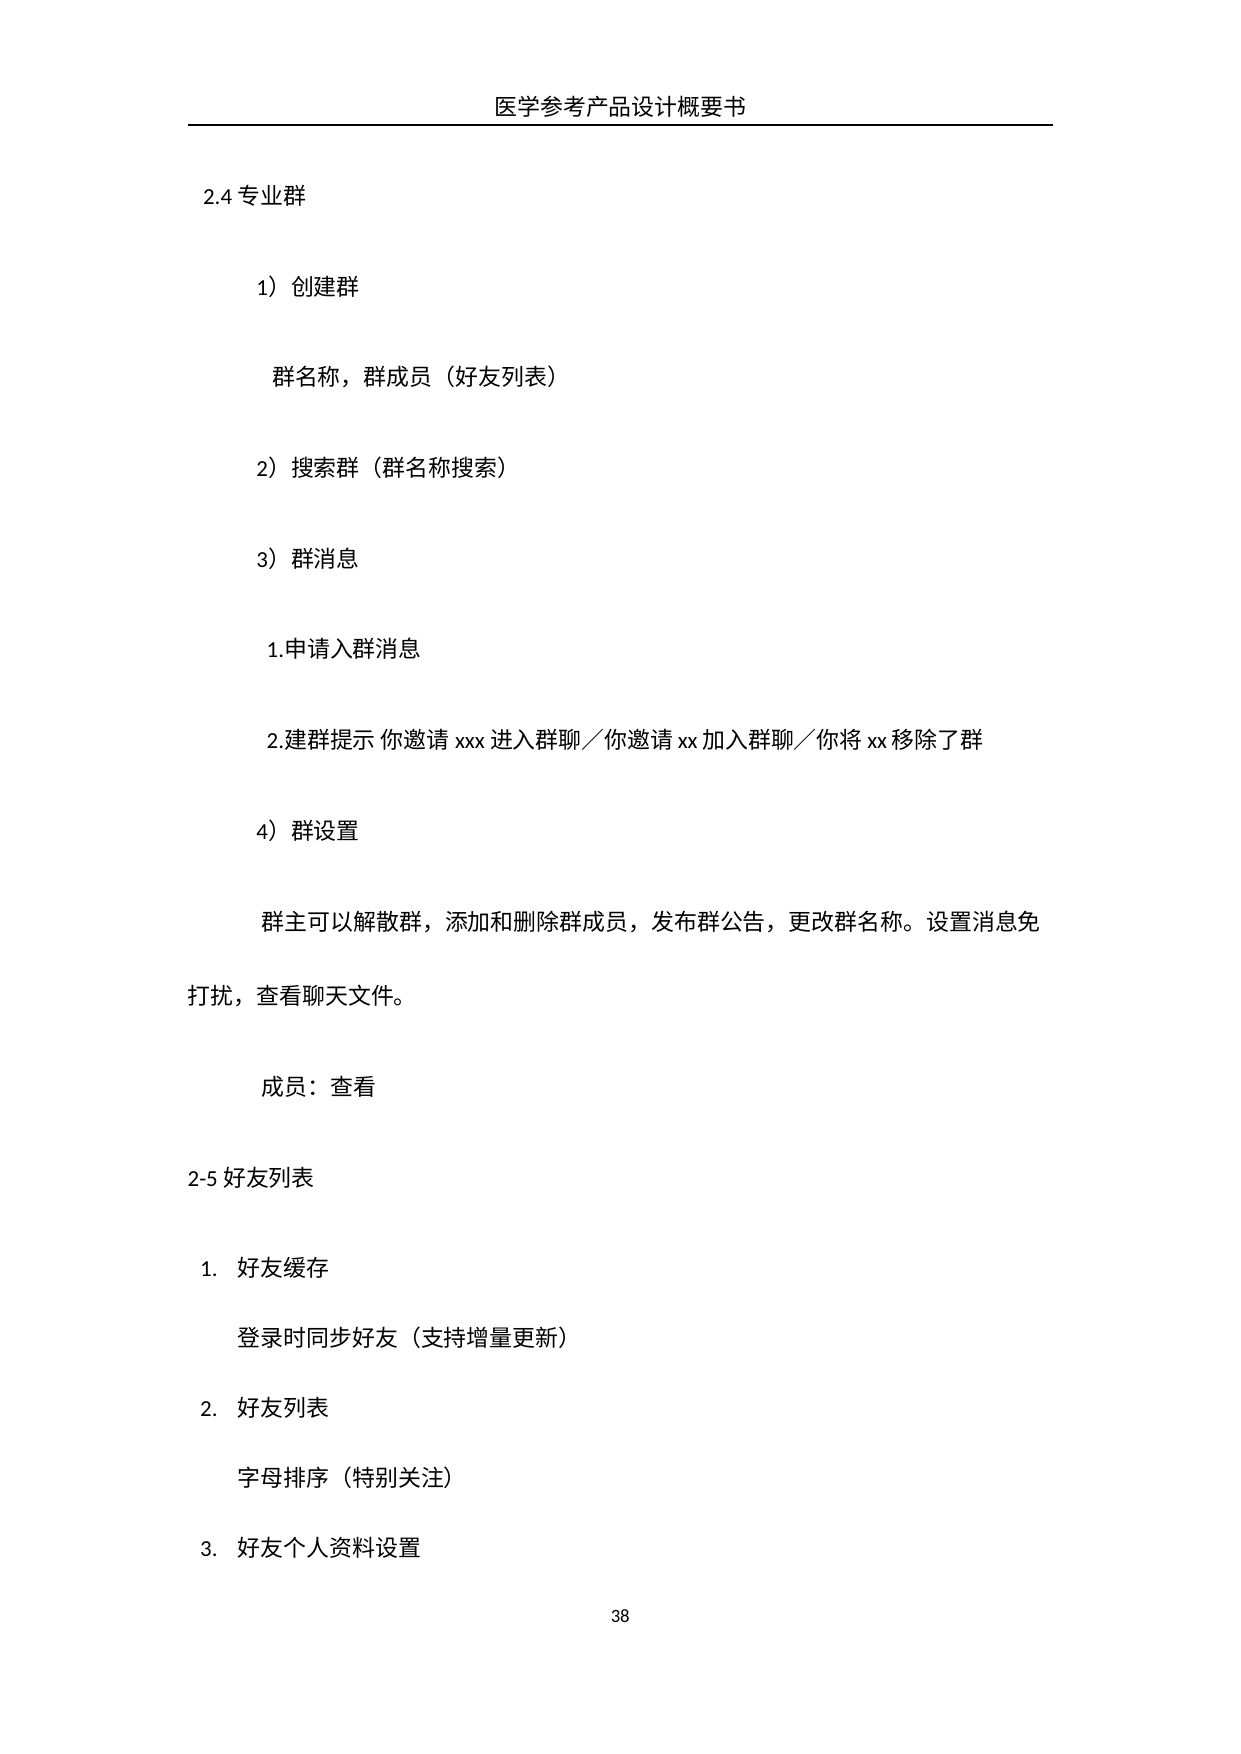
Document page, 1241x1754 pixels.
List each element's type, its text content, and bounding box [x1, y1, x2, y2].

list 好友缓存 [200, 1234, 1053, 1299]
text 2）搜索群（群名称搜索） [187, 434, 1053, 499]
text 群主可以解散群，添加和删除群成员，发布群公告，更改群名称。设置消息免打扰，查看聊天文件。 [187, 888, 1053, 1027]
text 1）创建群 [187, 252, 1053, 317]
text 成员：查看 [187, 1053, 1053, 1118]
text 2.建群提示 你邀请 xxx 进入群聊／你邀请xx加入群聊／你将xx移除了群 [187, 706, 1053, 771]
text 群名称，群成员（好友列表） [187, 343, 1053, 408]
list 好友个人资料设置 [200, 1514, 1053, 1579]
list 登录时同步好友（支持增量更新） [237, 1304, 1053, 1369]
list 好友列表 [200, 1374, 1053, 1439]
text 3）群消息 [187, 525, 1053, 590]
list 字母排序（特别关注） [237, 1444, 1053, 1509]
text 4）群设置 [187, 797, 1053, 862]
text 1.申请入群消息 [187, 615, 1053, 680]
text 2.4 专业群 [187, 162, 1053, 227]
text 2-5 好友列表 [187, 1144, 1053, 1209]
